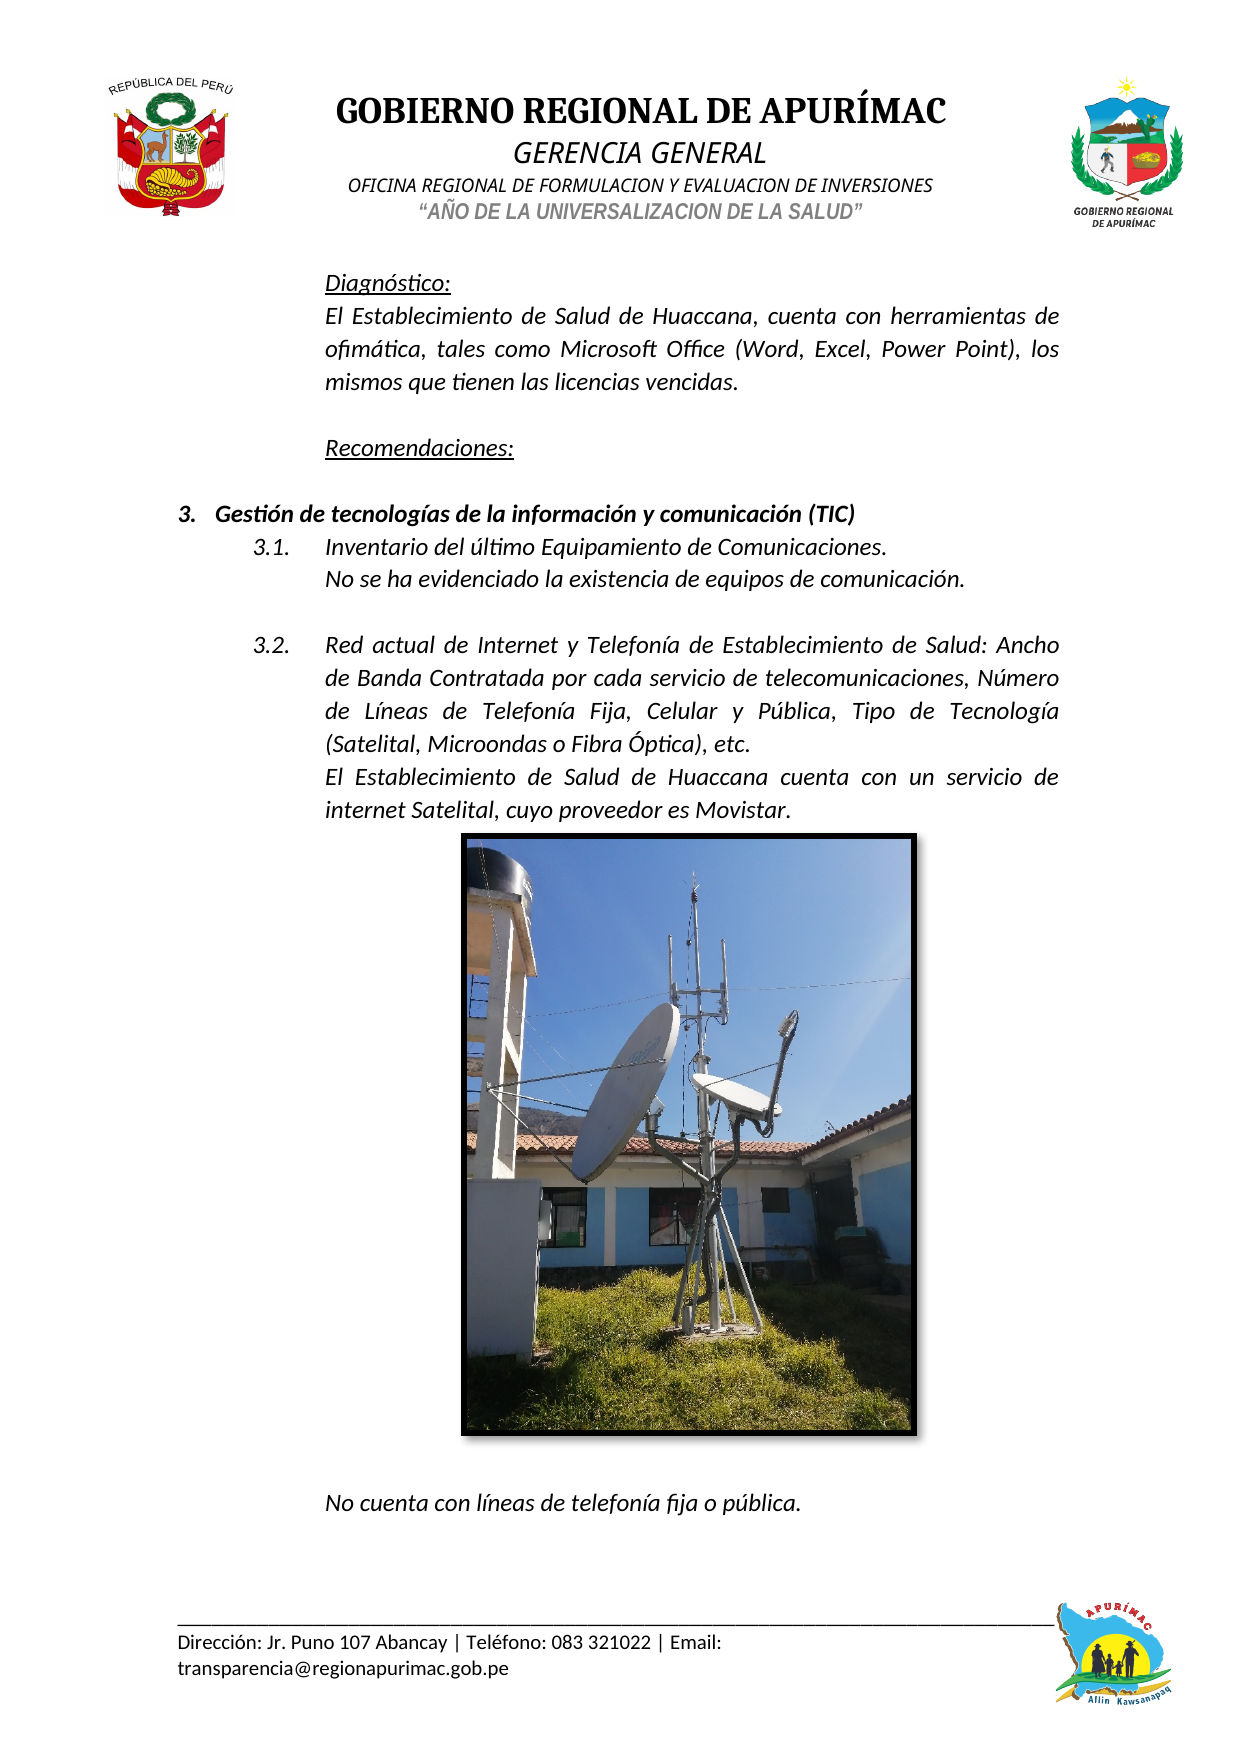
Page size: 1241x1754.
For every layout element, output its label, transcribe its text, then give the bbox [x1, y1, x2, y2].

picture [467, 839, 911, 1430]
list El Establecimiento de Salud de Huaccana cuenta con un servicio de internet Satelital, cuyo proveedor es Movistar. [325, 761, 1063, 824]
picture [105, 77, 236, 217]
list No se ha evidenciado la existencia de equipos de comunicación. [325, 564, 1063, 594]
picture [1070, 75, 1184, 227]
list No cuenta con líneas de telefonía fija o pública. [325, 1487, 1063, 1518]
list Inventario del último Equipamiento de Comunicaciones. [252, 531, 1063, 561]
list Recomendaciones: [325, 432, 1063, 462]
list Red actual de Internet y Telefonía de Establecimiento de Salud: Ancho de Banda Contratada por cada servicio de telecomunicaciones, Número de Líneas de Telefonía Fija, Celular y Pública, Tipo de Tecnología (Satelital, Microondas o Fibra Óptica), etc. [252, 629, 1063, 759]
picture [1055, 1602, 1172, 1705]
list Gestión de tecnologías de la información y comunicación (TIC) [177, 498, 1063, 528]
list El Establecimiento de Salud de Huaccana, cuenta con herramientas de ofimática, tales como Microsoft Office (Word, Excel, Power Point), los mismos que tienen las licencias vencidas. [325, 300, 1063, 397]
list Diagnóstico: [325, 267, 1063, 298]
